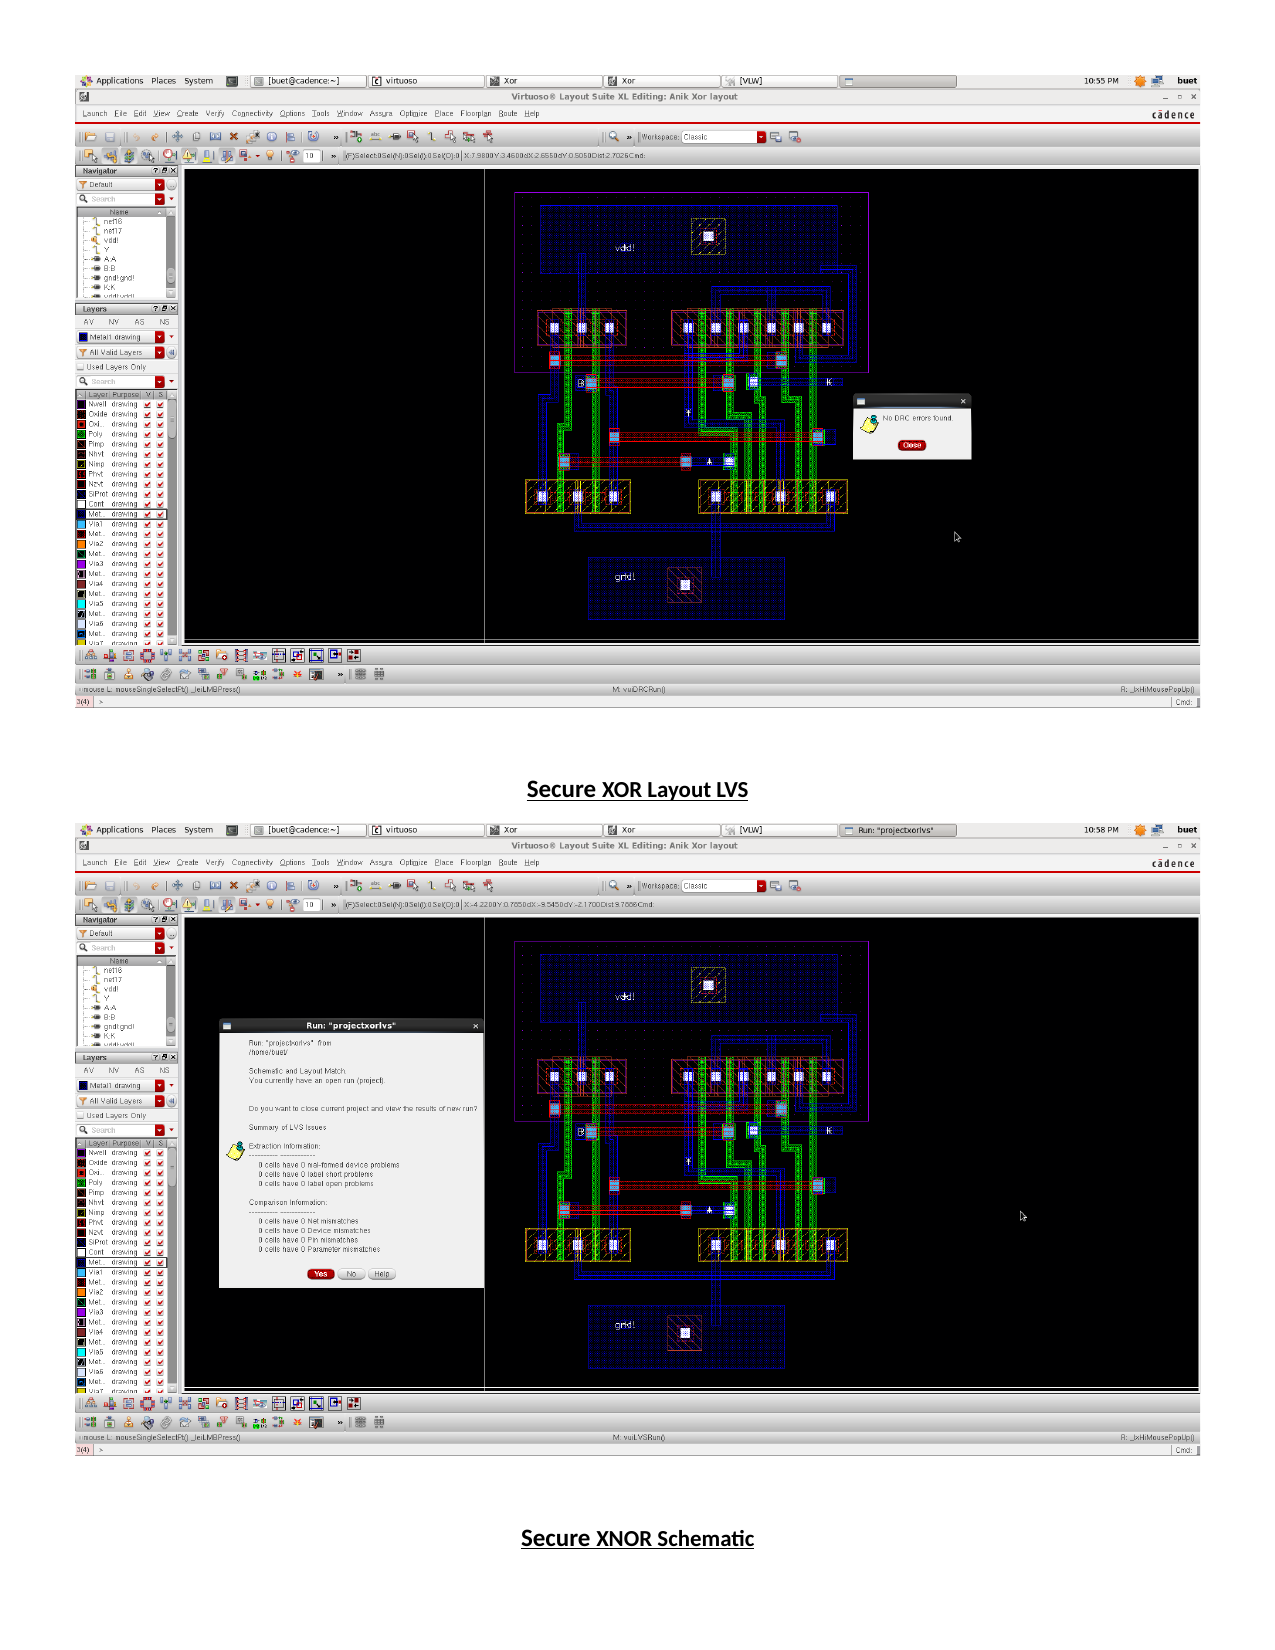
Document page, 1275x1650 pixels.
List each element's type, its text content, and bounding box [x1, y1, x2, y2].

picture [75, 75, 1200, 708]
text Secure XNOR Schematic [75, 1522, 1200, 1552]
picture [75, 823, 1200, 1456]
text Secure XOR Layout LVS [75, 773, 1200, 804]
